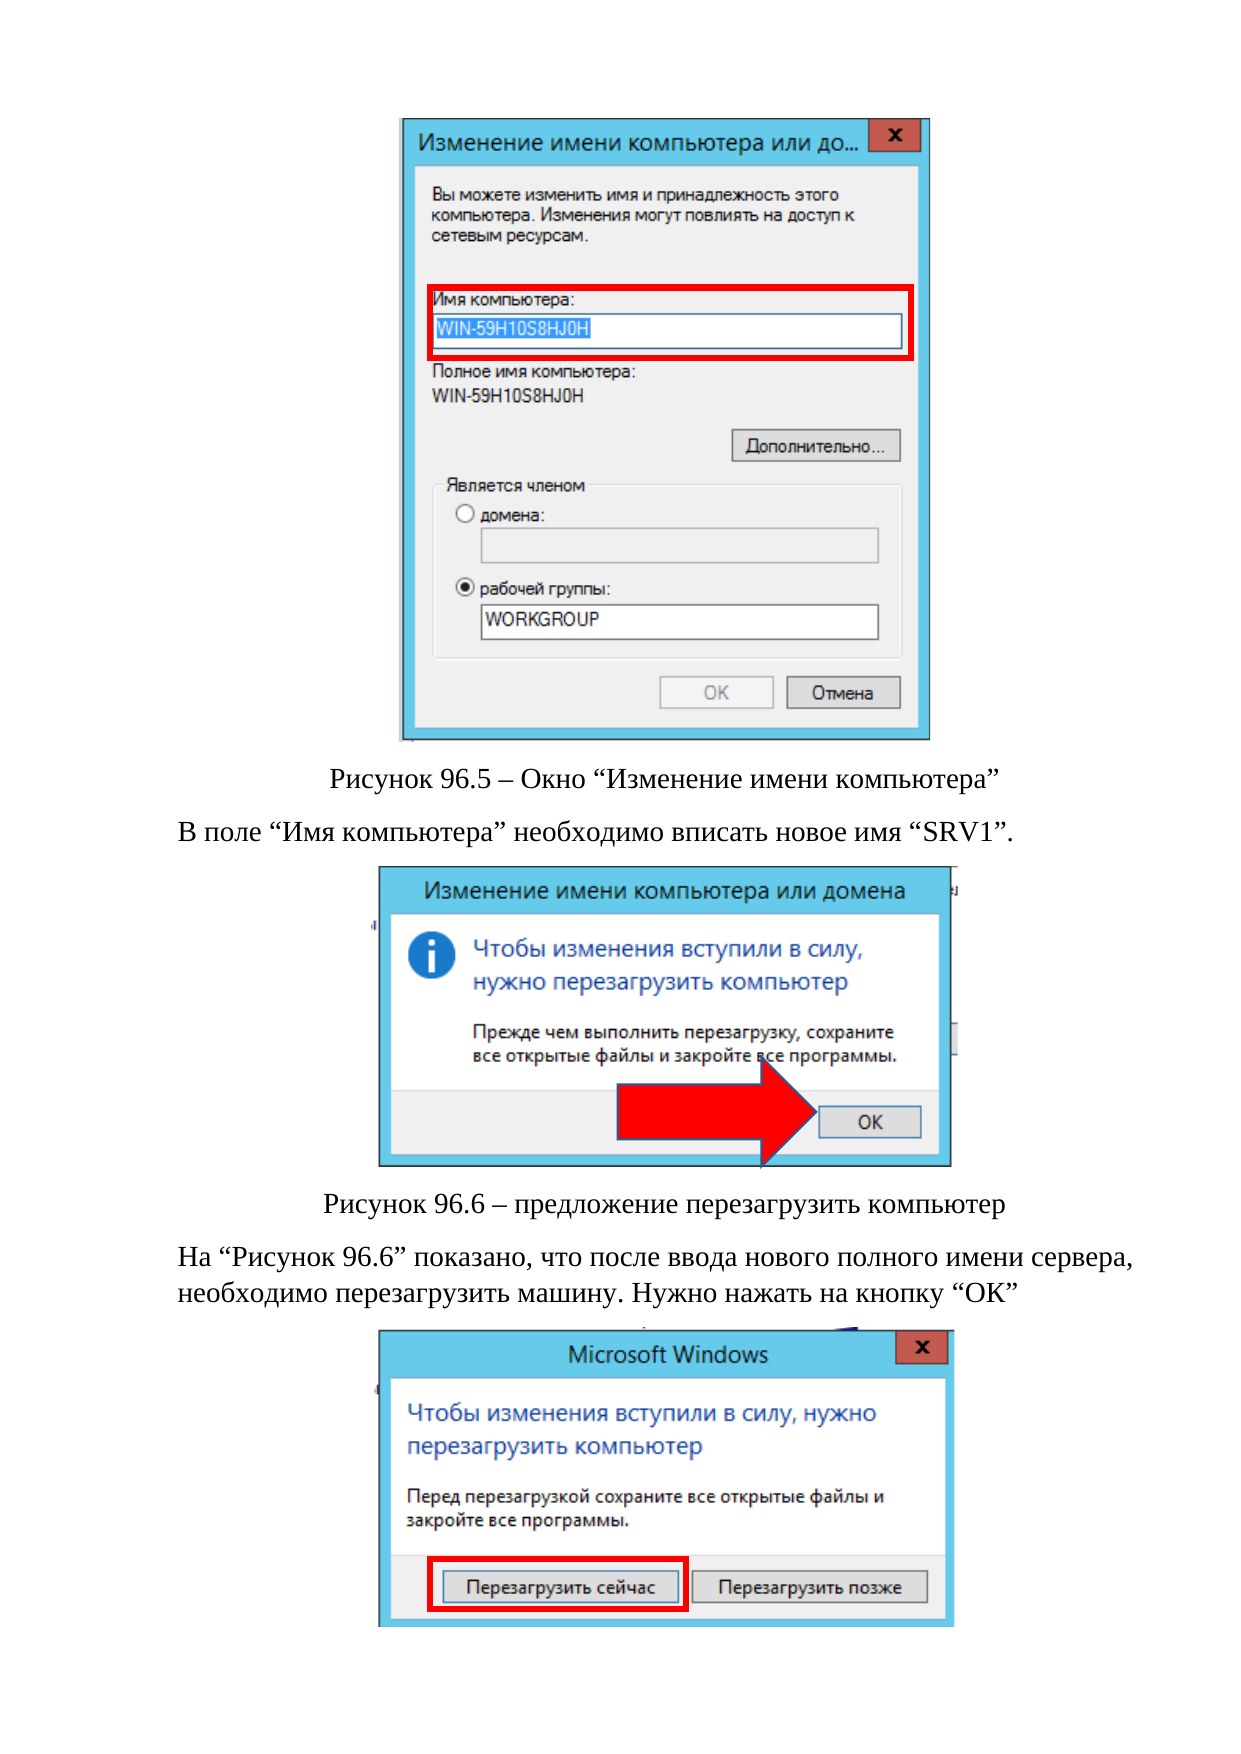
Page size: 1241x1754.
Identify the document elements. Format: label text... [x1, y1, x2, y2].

picture [371, 866, 958, 1167]
text Рисунок 96.6 – предложение перезагрузить компьютер [177, 1186, 1152, 1219]
text Рисунок 96.5 – Окно “Изменение имени компьютера” [177, 761, 1152, 794]
picture [398, 118, 930, 742]
text На “Рисунок 96.6” показано, что после ввода нового полного имени сервера, необходимо перезагрузить машину. Нужно нажать на кнопку “ОК” [177, 1239, 1152, 1308]
picture [374, 1327, 955, 1627]
text В поле “Имя компьютера” необходимо вписать новое имя “SRV1”. [177, 814, 1152, 847]
